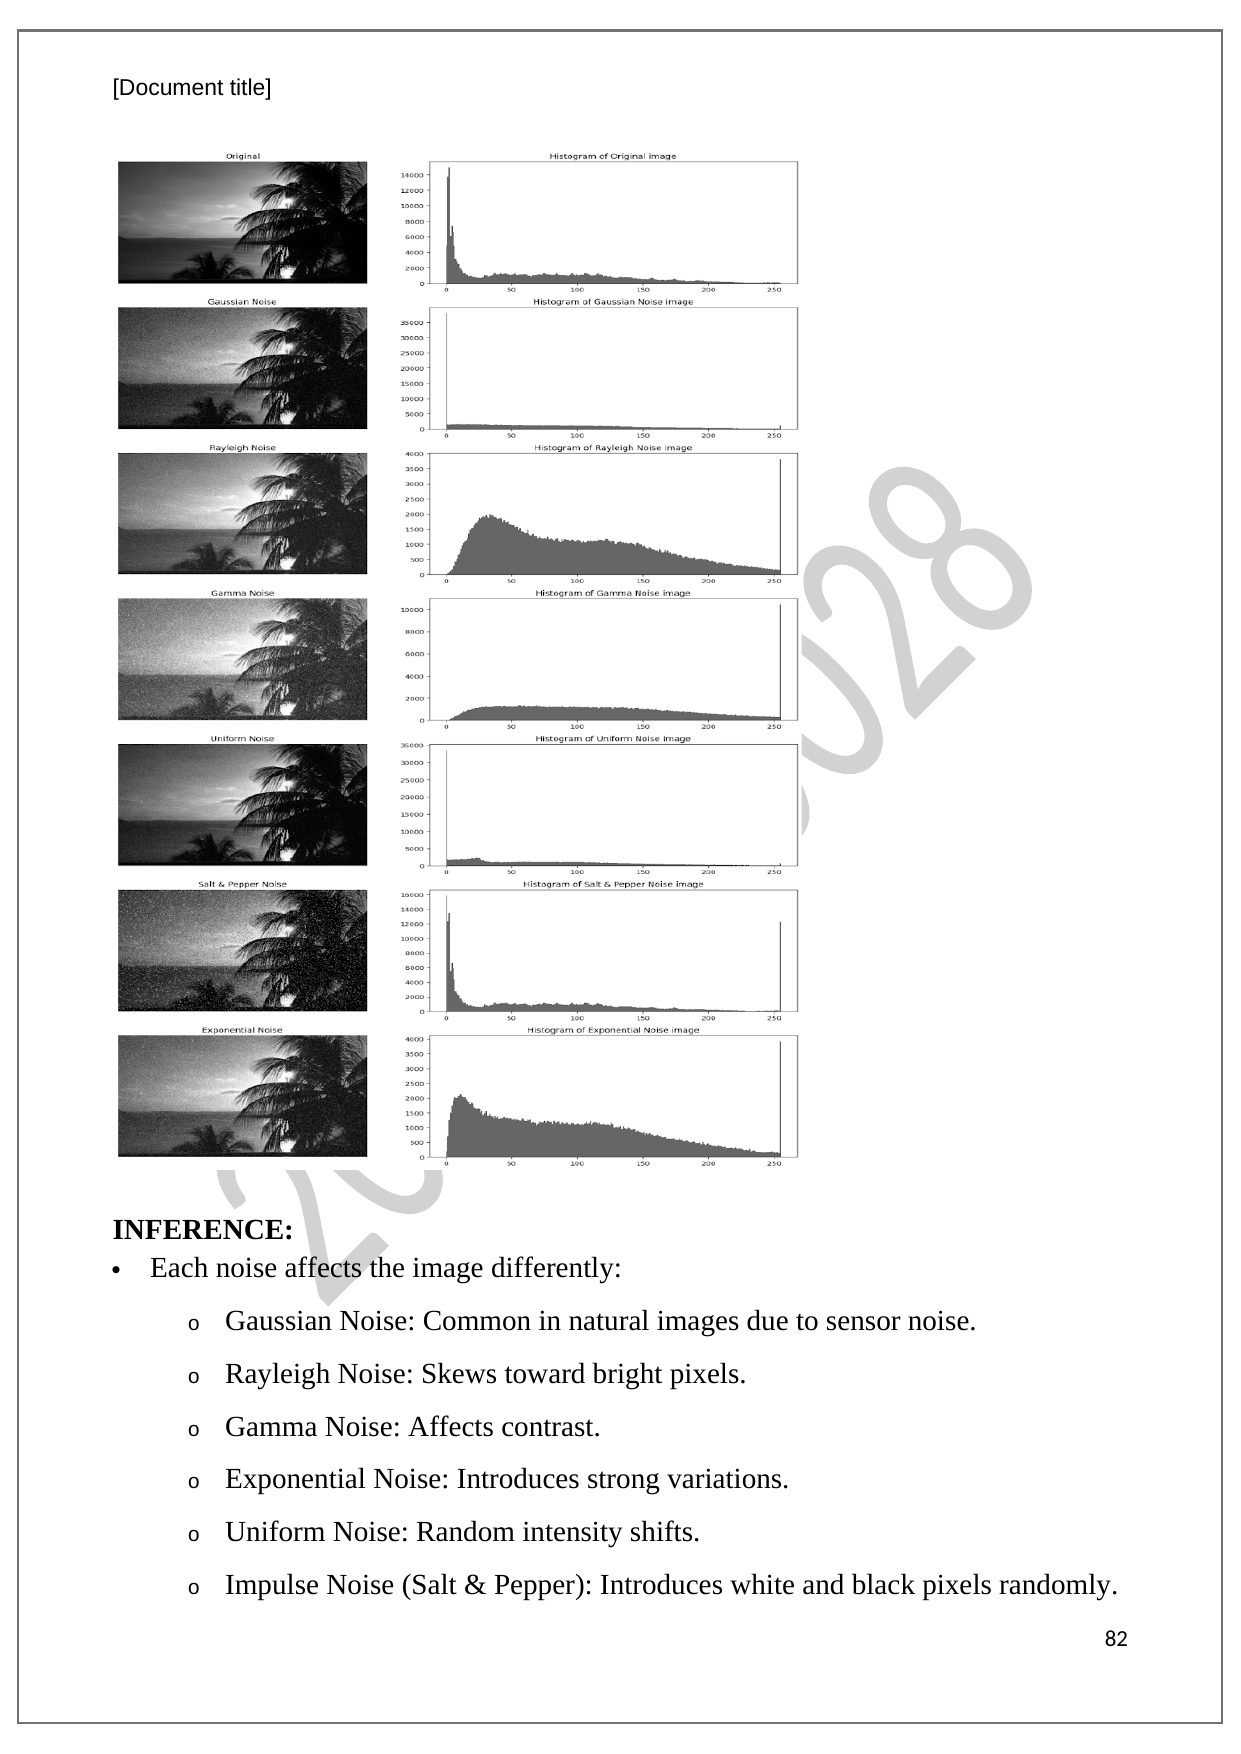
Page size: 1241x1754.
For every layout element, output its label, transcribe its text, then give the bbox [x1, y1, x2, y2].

list Impulse Noise (Salt & Pepper): Introduces white and black pixels randomly. [187, 1567, 1128, 1601]
list Uniform Noise: Random intensity shifts. [187, 1514, 1128, 1548]
list Rayleigh Noise: Skews toward bright pixels. [187, 1356, 1128, 1389]
list Exponential Noise: Introduces strong variations. [187, 1462, 1128, 1495]
picture [112, 150, 802, 1170]
list Gamma Noise: Affects contrast. [187, 1409, 1128, 1442]
list Gaussian Noise: Common in natural images due to sensor noise. [187, 1303, 1128, 1337]
list Each noise affects the image differently: [112, 1250, 1128, 1284]
text INFERENCE: [112, 1212, 1128, 1245]
